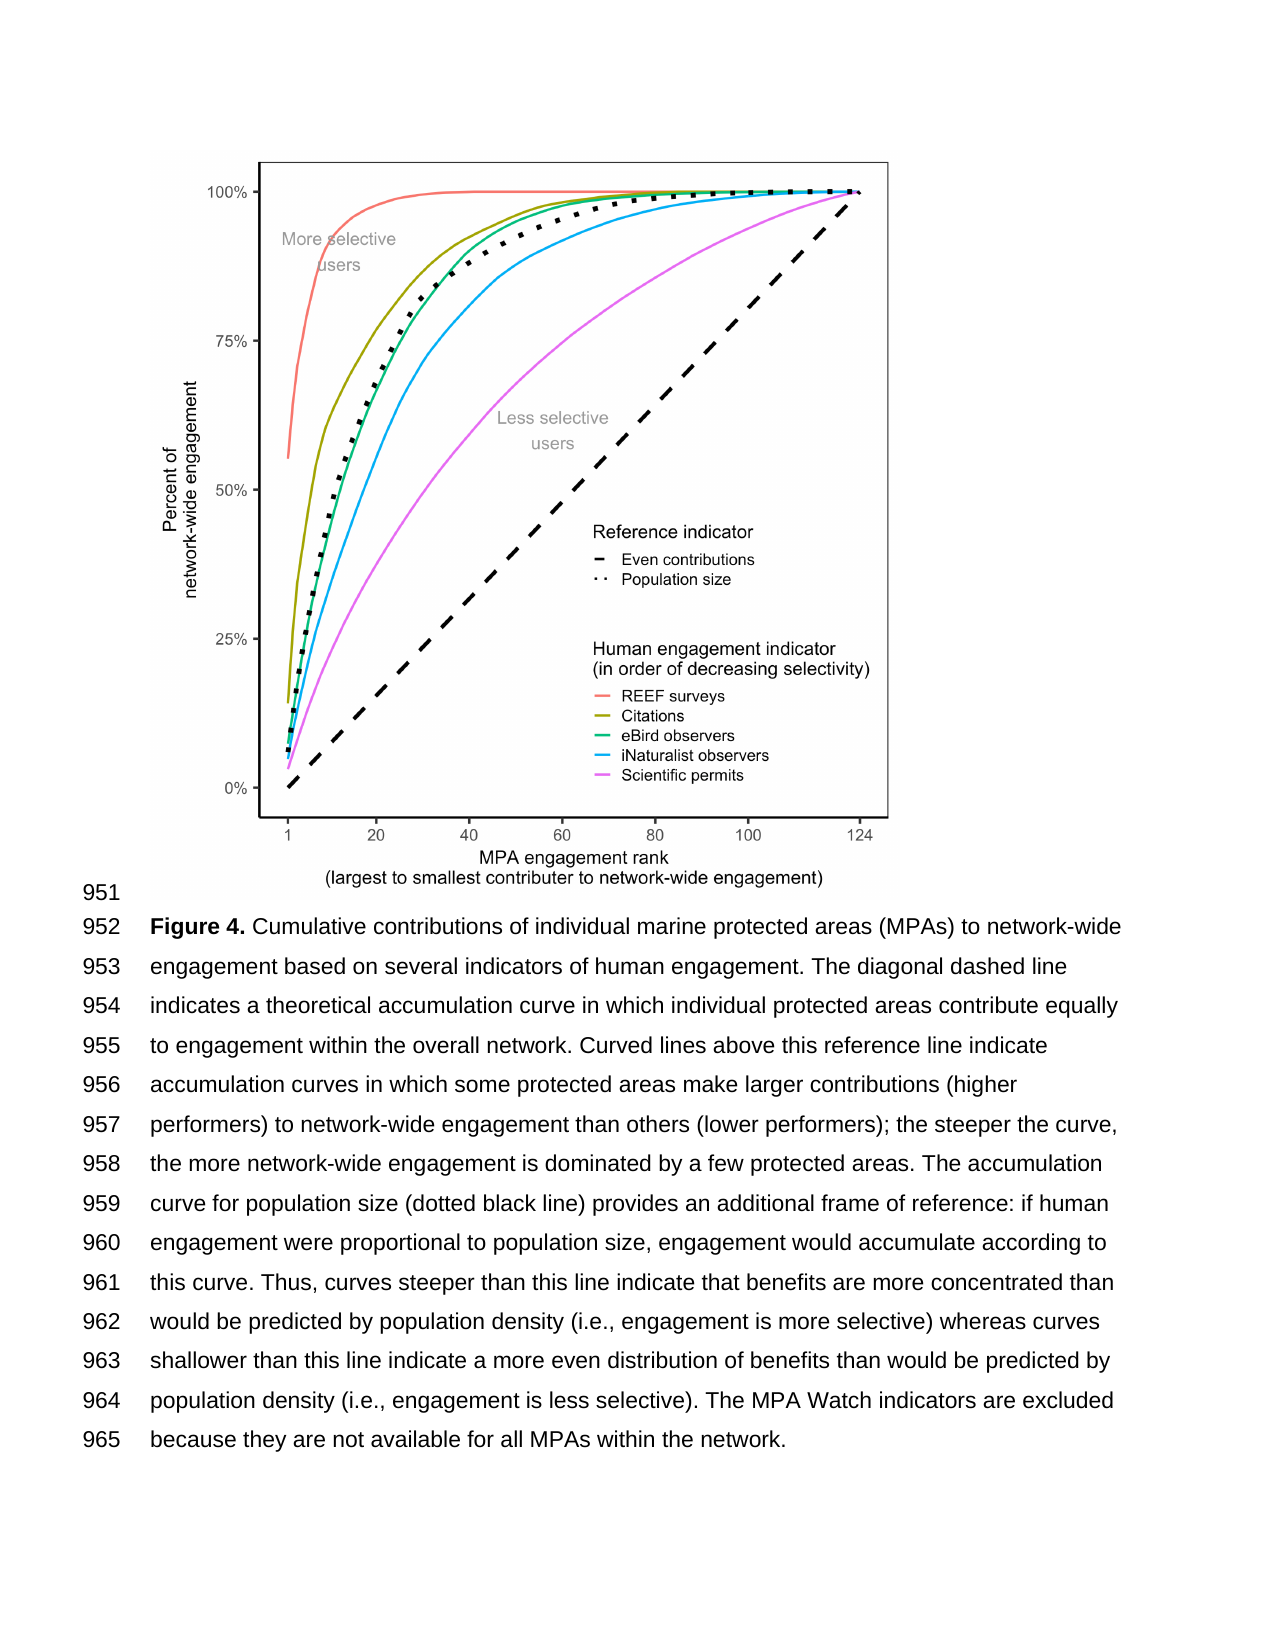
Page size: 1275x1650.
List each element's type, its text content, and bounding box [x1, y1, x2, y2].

text Figure 4. Cumulative contributions of individual marine protected areas (MPAs) to network-wide engagement based on several indicators of human engagement. The diagonal dashed line indicates a theoretical accumulation curve in which individual protected areas contribute equally to engagement within the overall network. Curved lines above this reference line indicate accumulation curves in which some protected areas make larger contributions (higher performers) to network-wide engagement than others (lower performers); the steeper the curve, the more network-wide engagement is dominated by a few protected areas. The accumulation curve for population size (dotted black line) provides an additional frame of reference: if human engagement were proportional to population size, engagement would accumulate according to this curve. Thus, curves steeper than this line indicate that benefits are more concentrated than would be predicted by population density (i.e., engagement is more selective) whereas curves shallower than this line indicate a more even distribution of benefits than would be predicted by population density (i.e., engagement is less selective). The MPA Watch indicators are excluded because they are not available for all MPAs within the network. [150, 913, 1125, 1453]
picture [150, 150, 901, 900]
